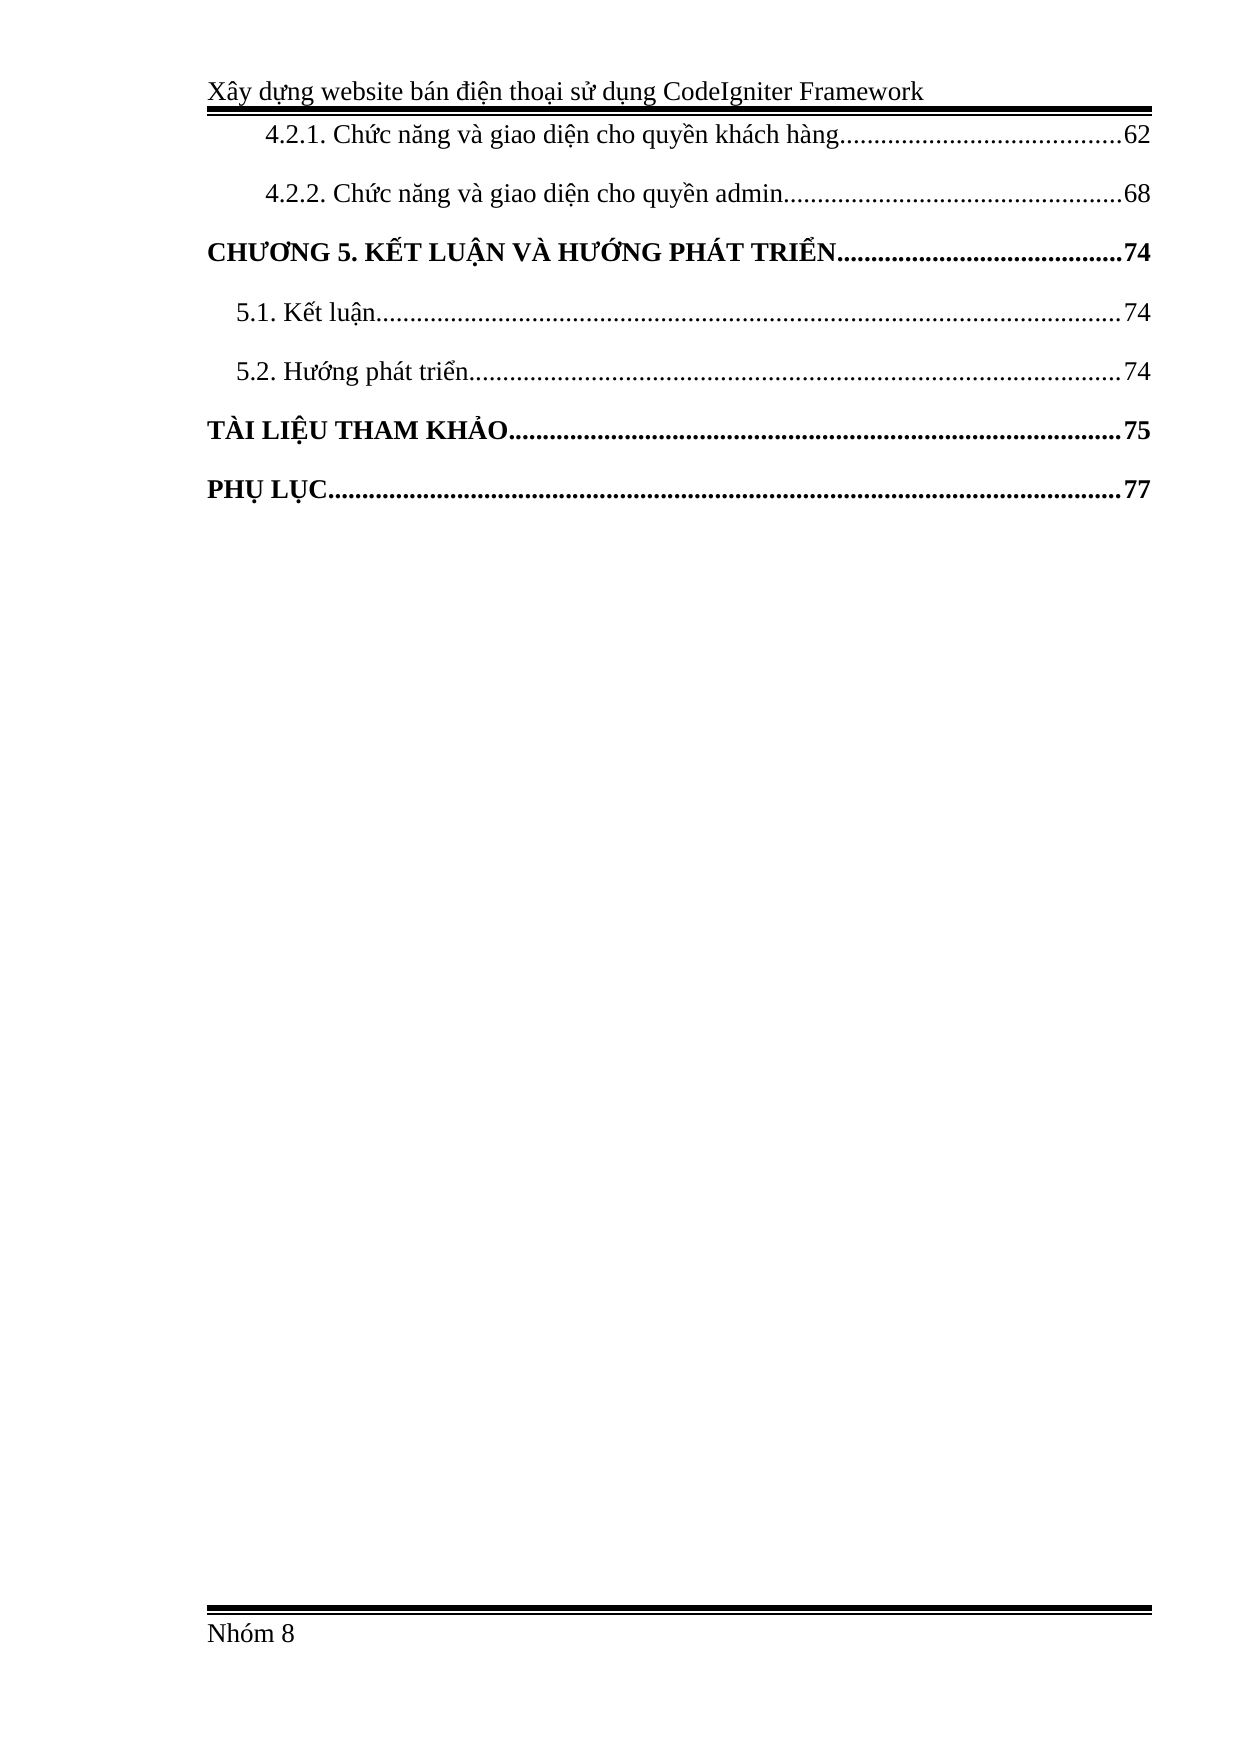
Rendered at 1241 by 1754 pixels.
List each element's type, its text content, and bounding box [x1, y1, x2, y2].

text 4.2.2. Chức năng và giao diện cho quyền admin 68 [265, 177, 1152, 208]
text 5.2. Hướng phát triển 74 [236, 355, 1152, 386]
text 5.1. Kết luận 74 [236, 296, 1152, 327]
text TÀI LIỆU THAM KHẢO 75 [207, 414, 1152, 445]
text PHỤ LỤC 77 [207, 473, 1152, 504]
text CHƯƠNG 5. KẾT LUẬN VÀ HƯỚNG PHÁT TRIỂN 74 [207, 236, 1152, 268]
text 4.2.1. Chức năng và giao diện cho quyền khách hàng 62 [265, 118, 1152, 149]
